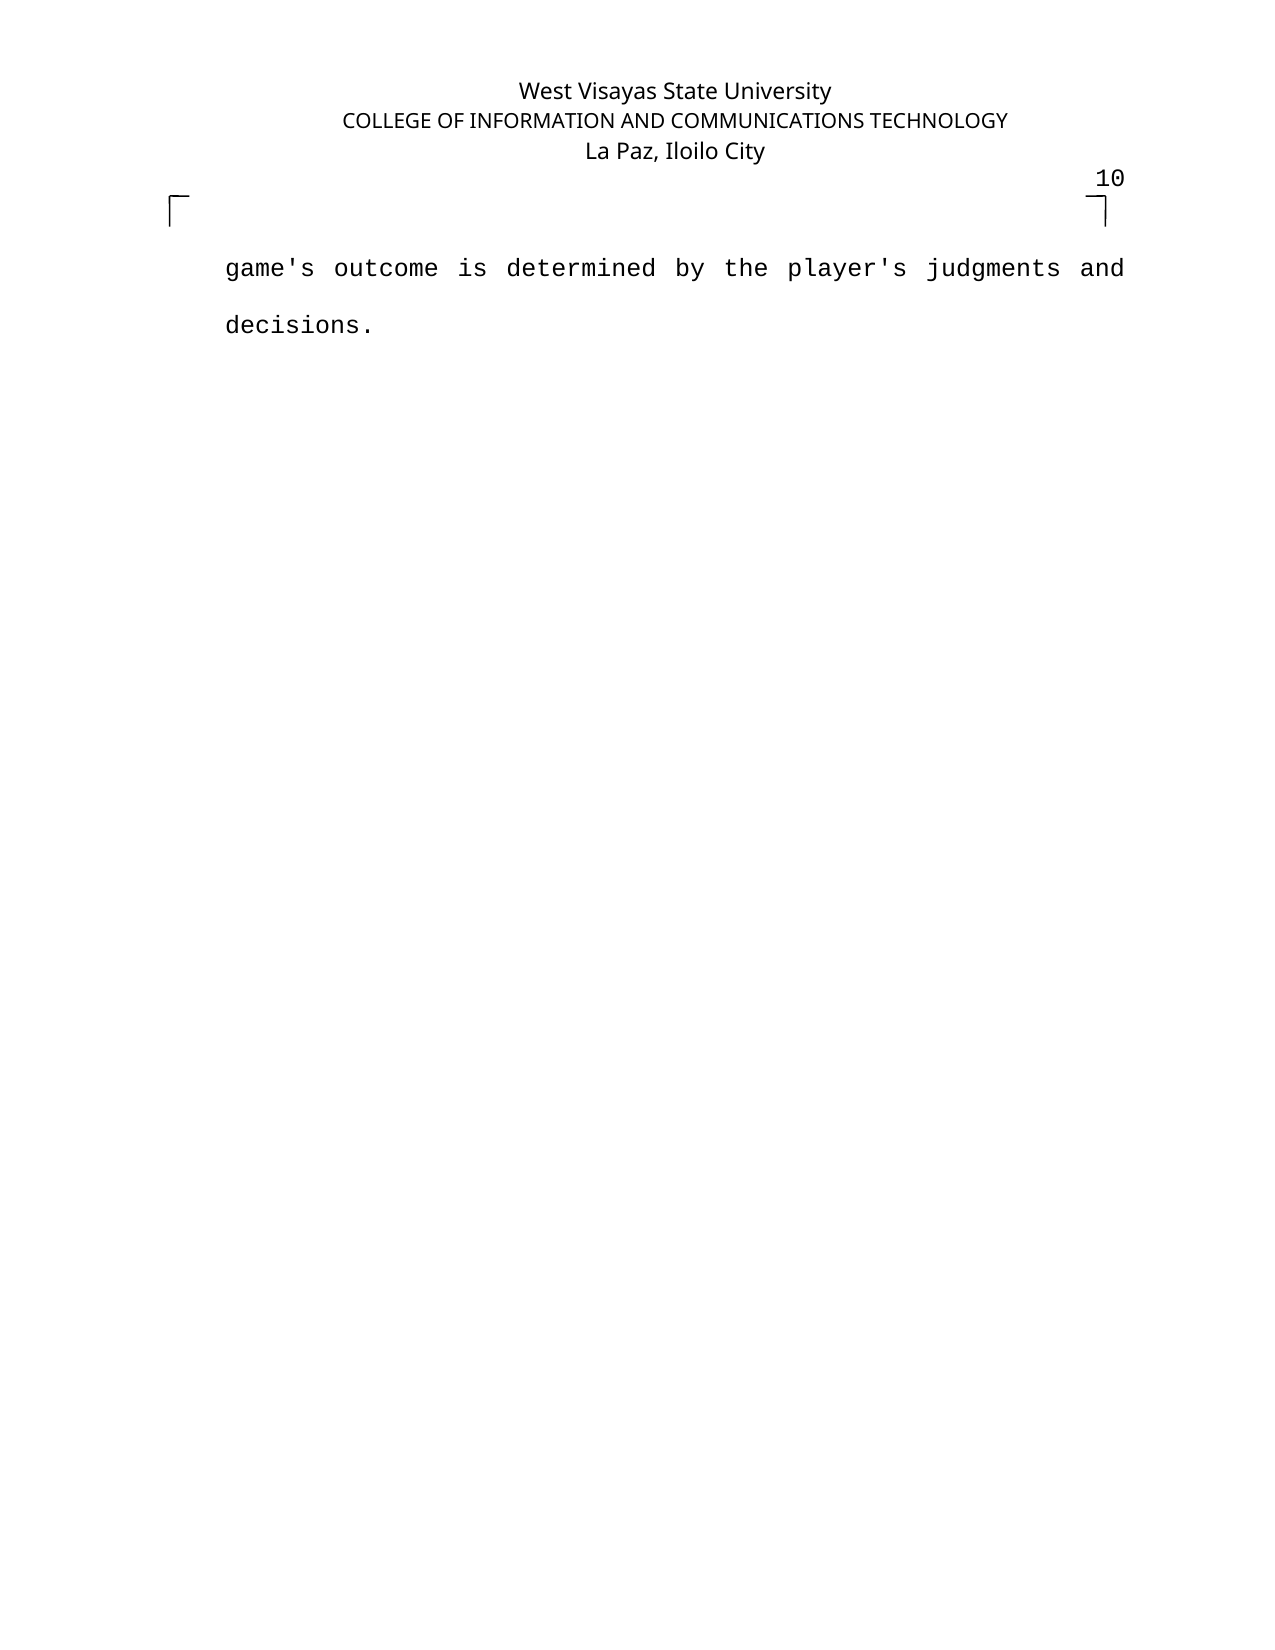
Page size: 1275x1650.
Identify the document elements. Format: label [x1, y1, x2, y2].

text [225, 225, 1125, 341]
